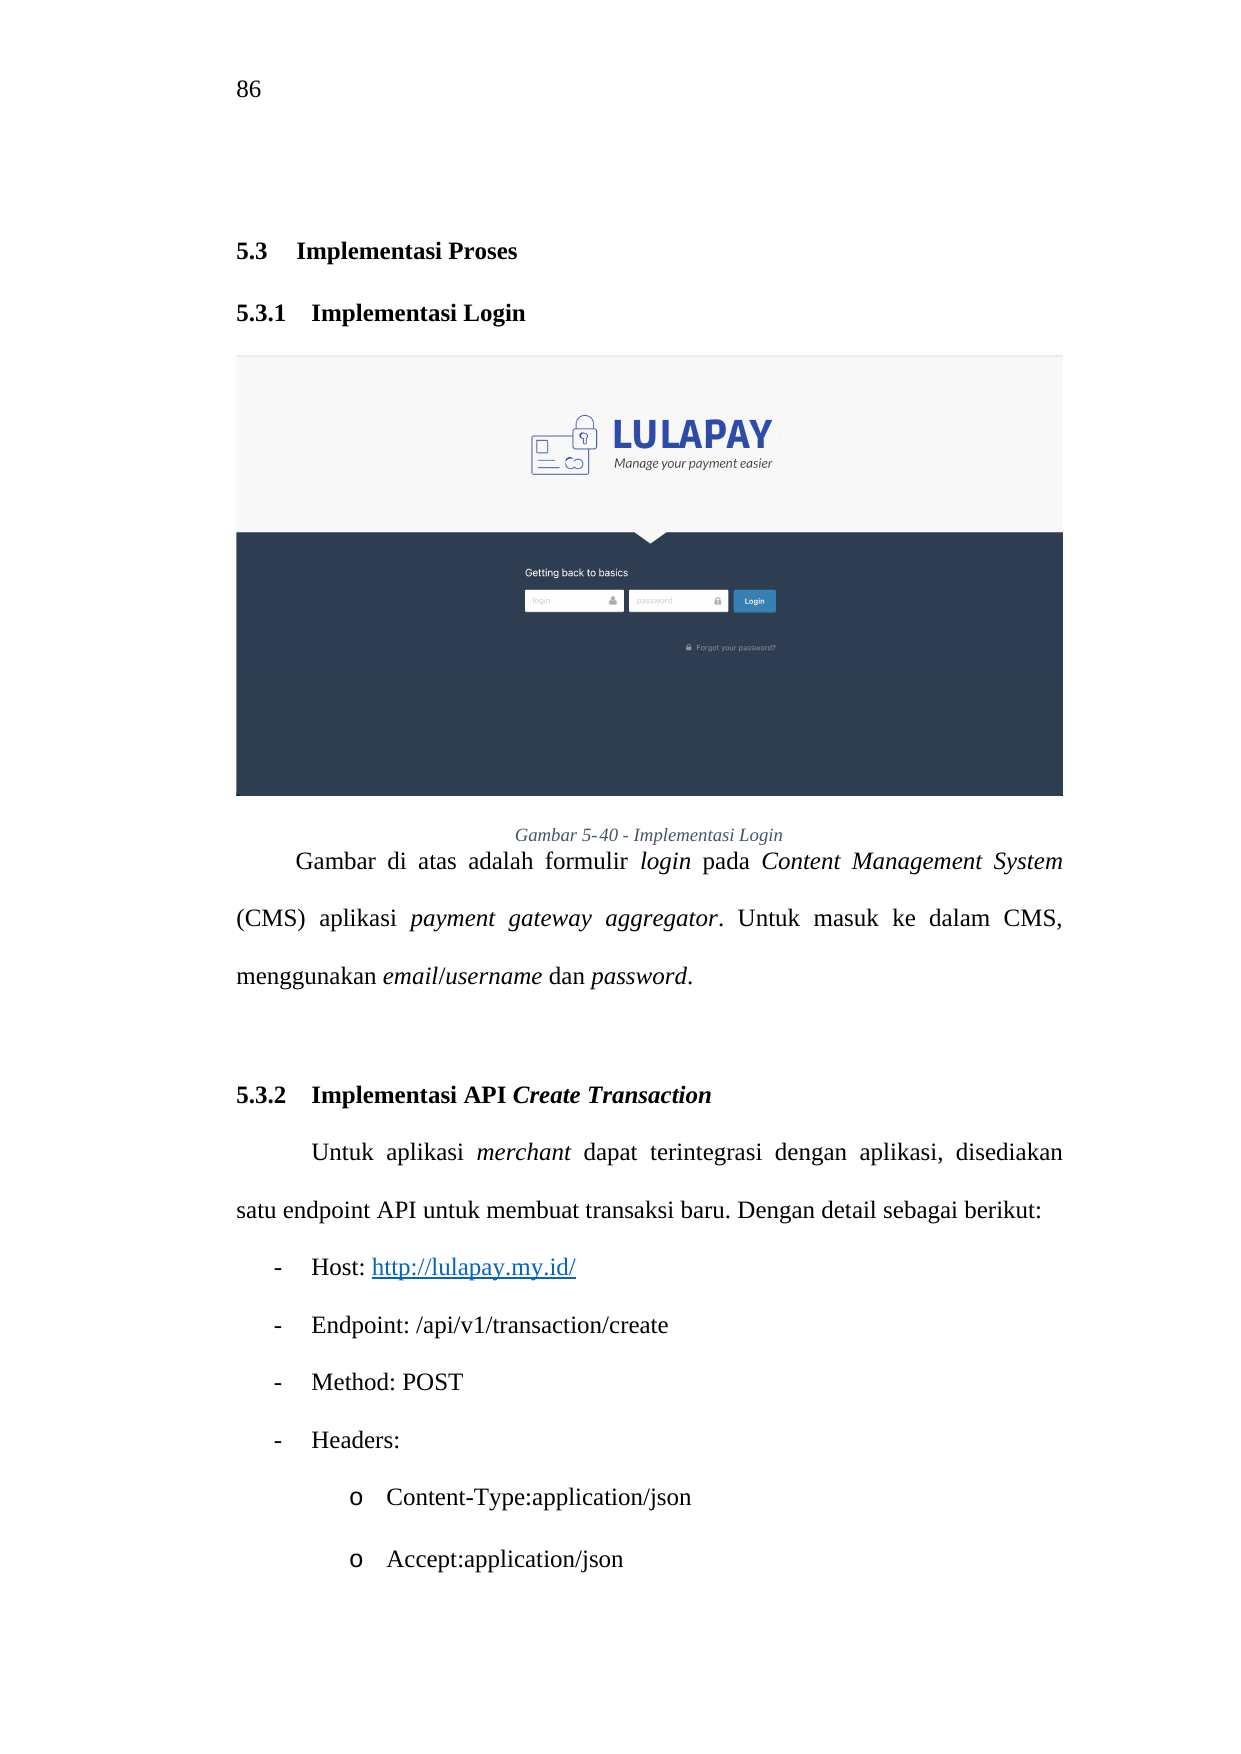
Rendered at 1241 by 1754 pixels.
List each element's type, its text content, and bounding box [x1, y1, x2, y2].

picture [236, 355, 1063, 796]
list Accept:application/json [349, 1544, 1063, 1575]
list Method: POST [274, 1367, 1063, 1396]
list Content-Type:application/json [349, 1482, 1063, 1513]
text Untuk aplikasi merchant dapat terintegrasi dengan aplikasi, disediakan satu endpoint API untuk membuat transaksi baru. Dengan detail sebagai berikut: [236, 1137, 1063, 1224]
subtitle Implementasi Login [236, 298, 1063, 327]
text Gambar di atas adalah formulir login pada Content Management System (CMS) aplikasi payment gateway aggregator. Untuk masuk ke dalam CMS, menggunakan email/username dan password. [236, 846, 1063, 989]
list Endpoint: /api/v1/transaction/create [274, 1310, 1063, 1339]
subtitle Implementasi API Create Transaction [236, 1080, 1063, 1109]
subtitle Implementasi Proses [236, 236, 1063, 265]
list Host: http://lulapay.my.id/ [274, 1252, 1063, 1281]
list Headers: [274, 1425, 1063, 1454]
